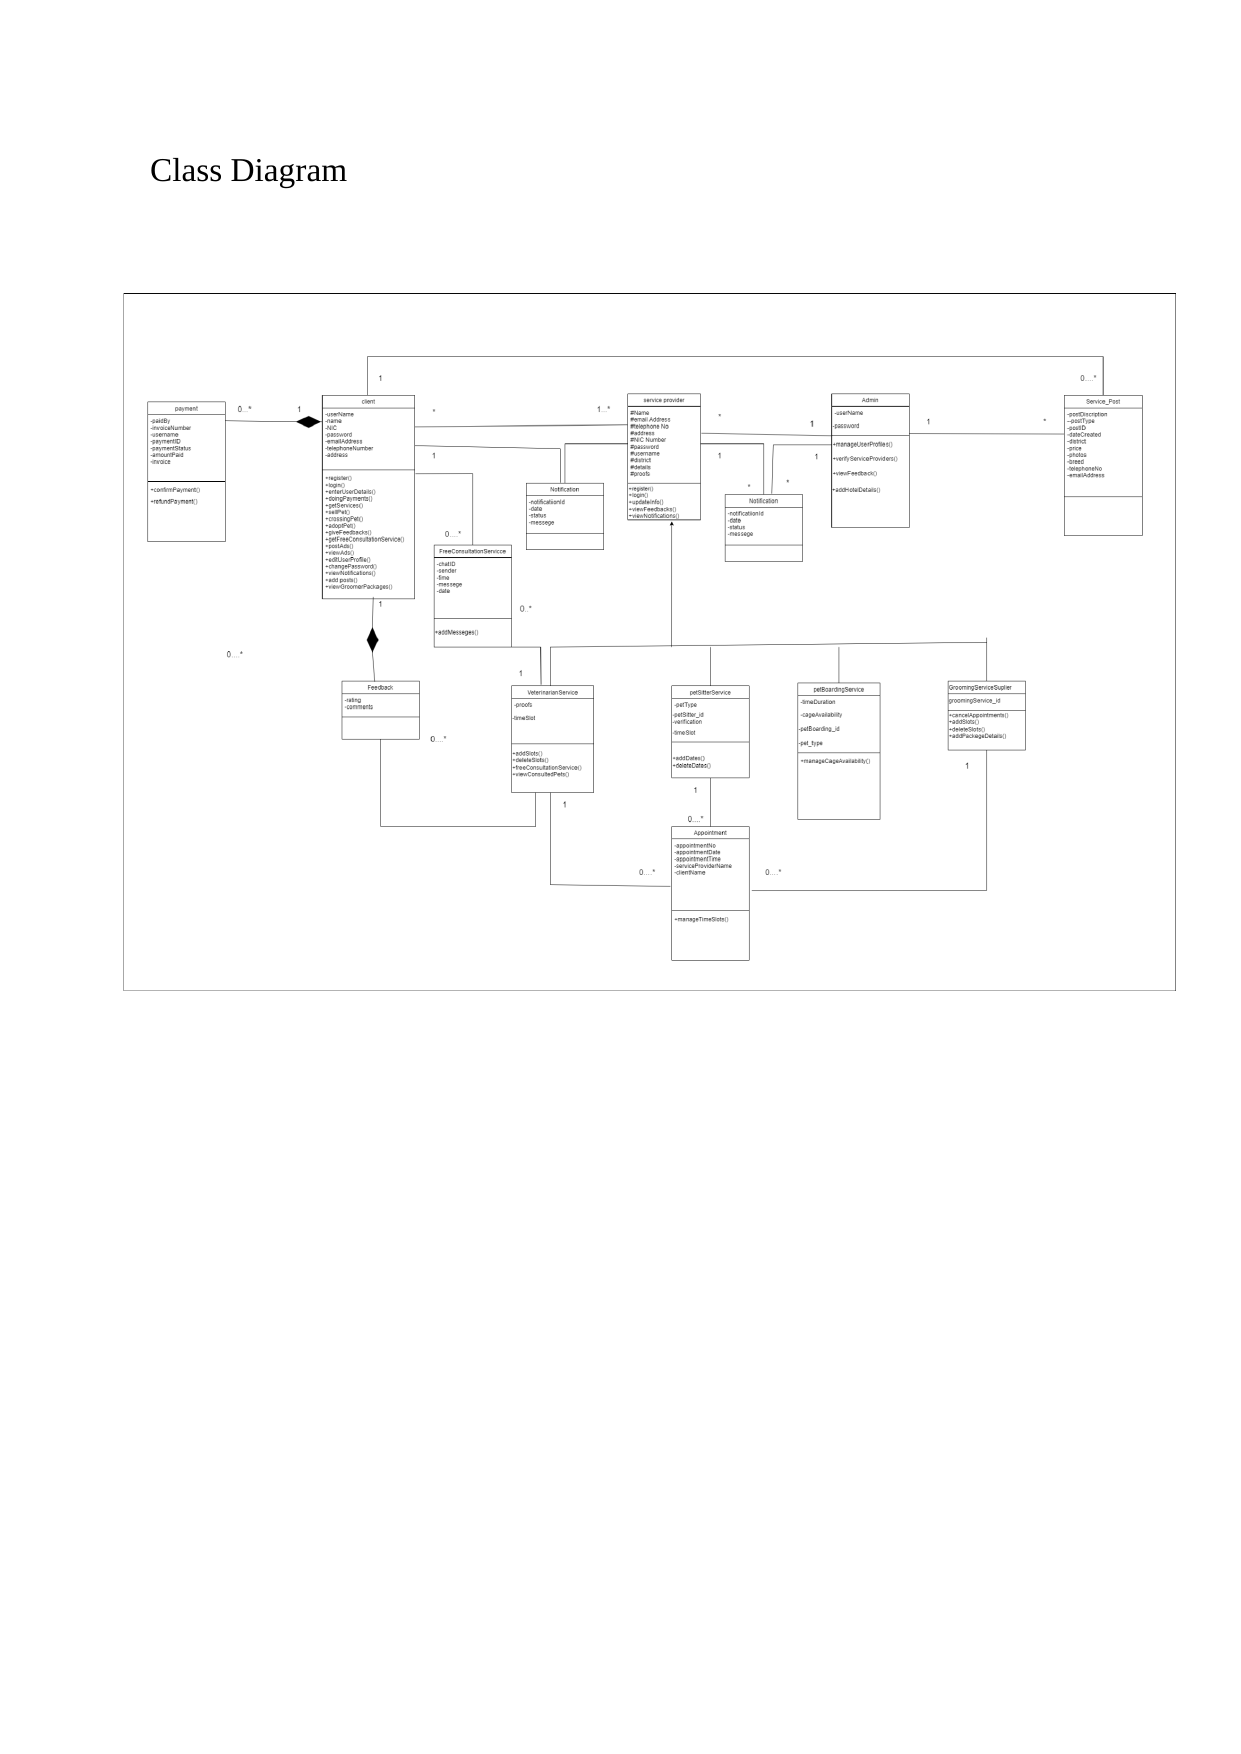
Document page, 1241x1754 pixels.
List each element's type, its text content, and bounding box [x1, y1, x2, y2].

subtitle Class Diagram [150, 150, 1090, 188]
picture [123, 293, 1176, 991]
